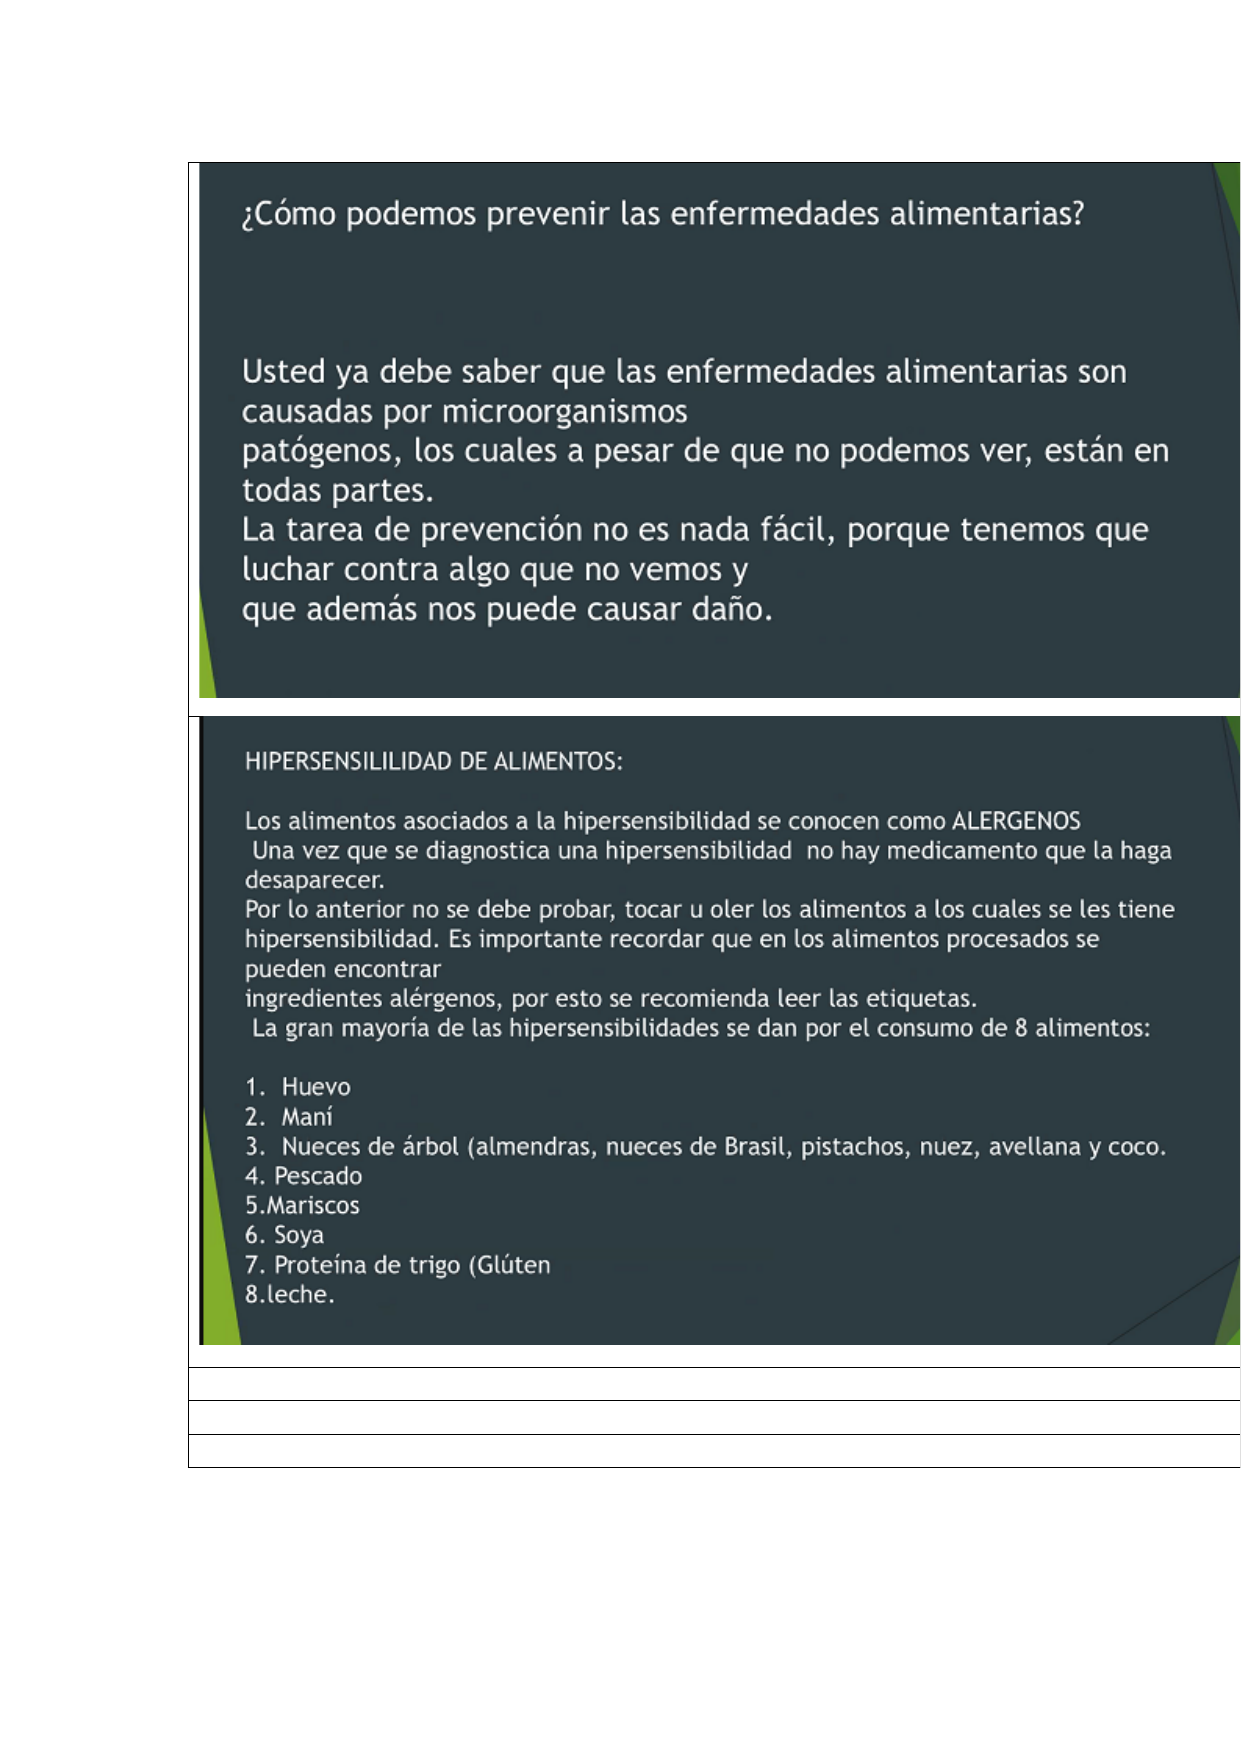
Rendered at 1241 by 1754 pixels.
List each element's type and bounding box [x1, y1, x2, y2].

table_cell [189, 1435, 1240, 1467]
table_cell [189, 1401, 1240, 1434]
table_cell [189, 717, 1240, 1367]
picture [199, 163, 1241, 698]
picture [199, 716, 1241, 1345]
table_cell [189, 1368, 1240, 1400]
table_cell [189, 163, 1240, 716]
